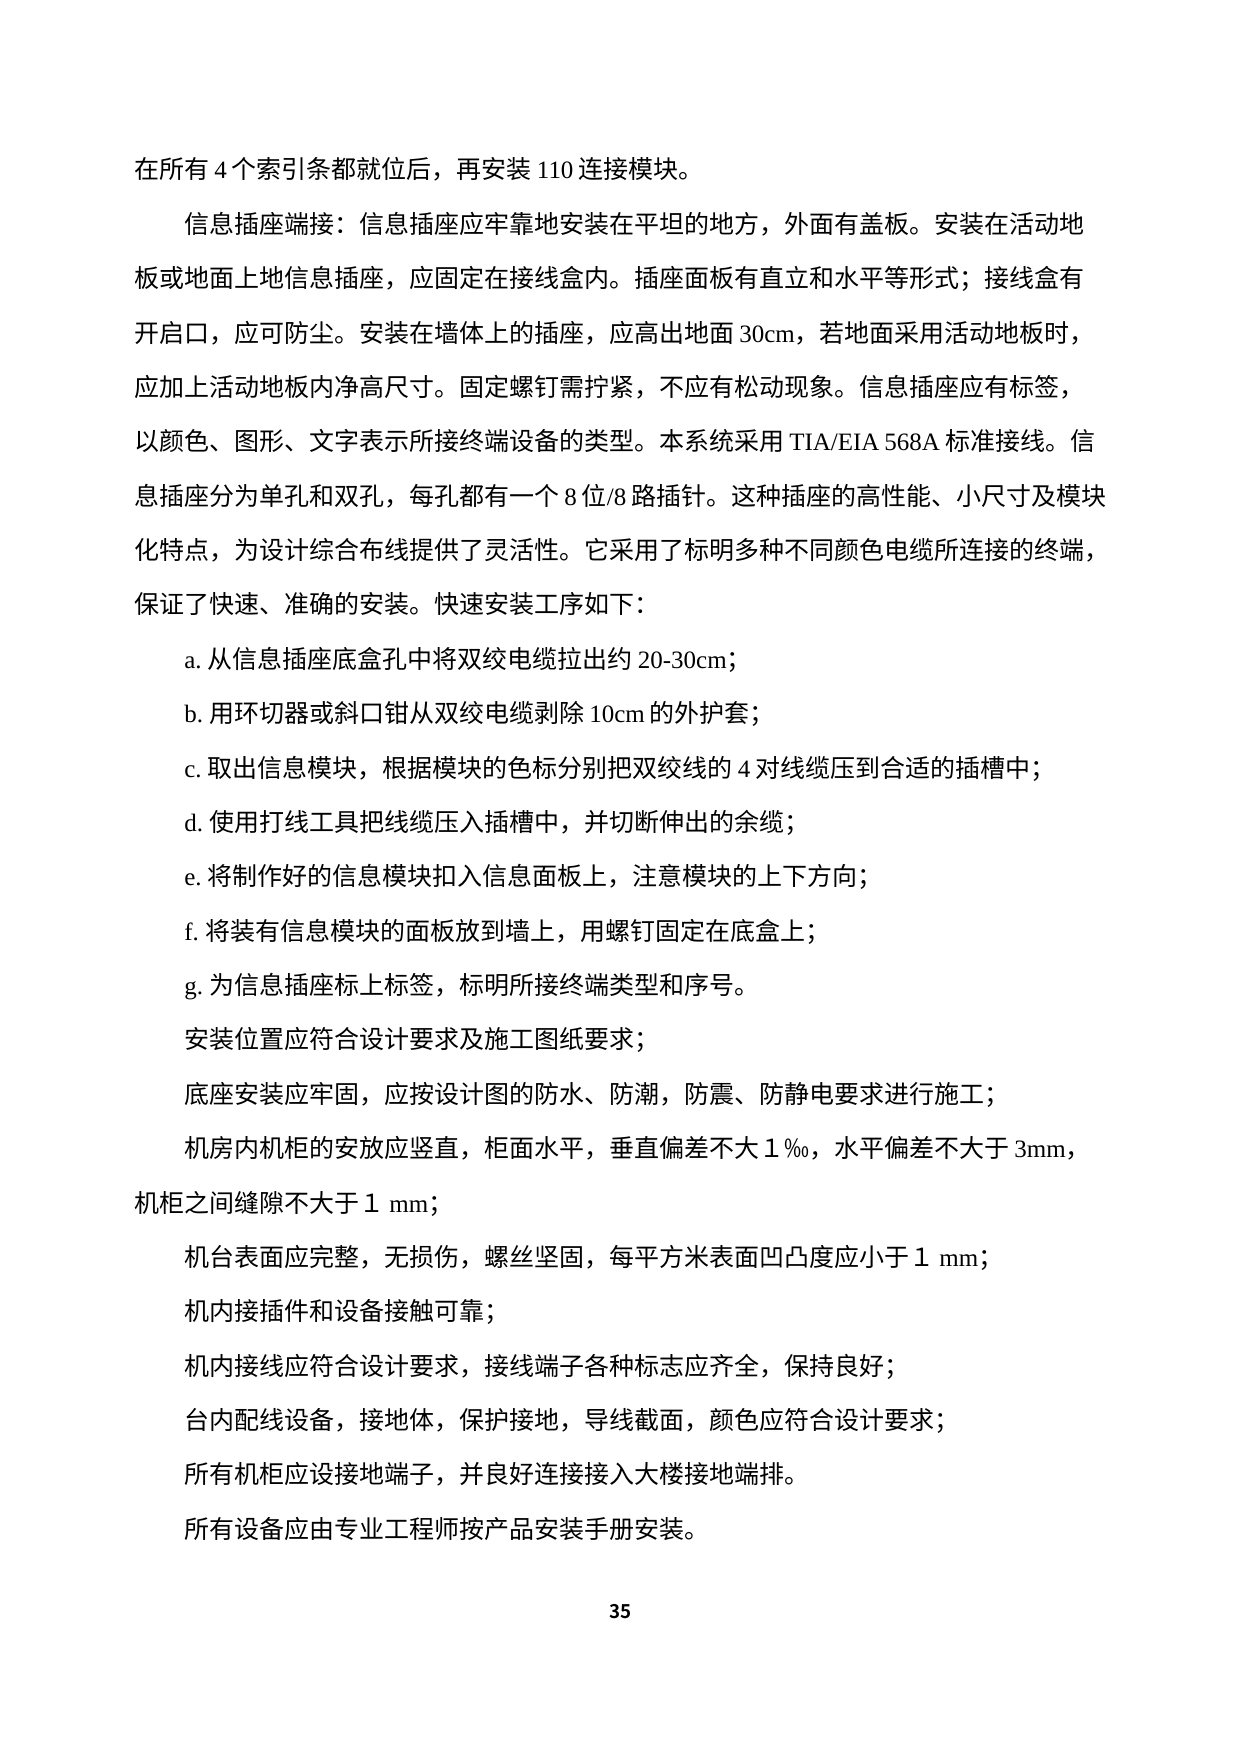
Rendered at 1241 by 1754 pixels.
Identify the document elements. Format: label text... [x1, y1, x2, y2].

text e. 将制作好的信息模块扣入信息面板上，注意模块的上下方向； [134, 857, 1106, 893]
text f. 将装有信息模块的面板放到墙上，用螺钉固定在底盒上； [134, 911, 1106, 947]
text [134, 150, 1106, 186]
text 机内接线应符合设计要求，接线端子各种标志应齐全，保持良好； [134, 1346, 1106, 1382]
text 底座安装应牢固，应按设计图的防水、防潮，防震、防静电要求进行施工； [134, 1074, 1106, 1111]
text 台内配线设备，接地体，保护接地，导线截面，颜色应符合设计要求； [134, 1401, 1106, 1437]
text 安装位置应符合设计要求及施工图纸要求； [134, 1020, 1106, 1056]
text d. 使用打线工具把线缆压入插槽中，并切断伸出的余缆； [134, 802, 1106, 839]
text 机房内机柜的安放应竖直，柜面水平，垂直偏差不大１‰，水平偏差不大于3mm，机柜之间缝隙不大于１mm； [134, 1129, 1106, 1219]
text 所有机柜应设接地端子，并良好连接接入大楼接地端排。 [134, 1455, 1106, 1491]
text 所有设备应由专业工程师按产品安装手册安装。 [134, 1509, 1106, 1546]
text 机内接插件和设备接触可靠； [134, 1292, 1106, 1328]
text c. 取出信息模块，根据模块的色标分别把双绞线的4对线缆压到合适的插槽中； [134, 748, 1106, 784]
text 机台表面应完整，无损伤，螺丝坚固，每平方米表面凹凸度应小于１mm； [134, 1237, 1106, 1274]
text b. 用环切器或斜口钳从双绞电缆剥除10cm的外护套； [134, 694, 1106, 730]
text 信息插座端接：信息插座应牢靠地安装在平坦的地方，外面有盖板。安装在活动地板或地面上地信息插座，应固定在接线盒内。插座面板有直立和水平等形式；接线盒有开启口，应可防尘。安装在墙体上的插座，应高出地面30cm，若地面采用活动地板时，应加上活动地板内净高尺寸。固定螺钉需拧紧，不应有松动现象。信息插座应有标签，以颜色、图形、文字表示所接终端设备的类型。本系统采用TIA/EIA 568A标准接线。信息插座分为单孔和双孔，每孔都有一个8位/8路插针。这种插座的高性能、小尺寸及模块化特点，为设计综合布线提供了灵活性。它采用了标明多种不同颜色电缆所连接的终端，保证了快速、准确的安装。快速安装工序如下： [134, 204, 1106, 621]
text a. 从信息插座底盒孔中将双绞电缆拉出约20-30cm； [134, 639, 1106, 676]
text g. 为信息插座标上标签，标明所接终端类型和序号。 [134, 966, 1106, 1002]
